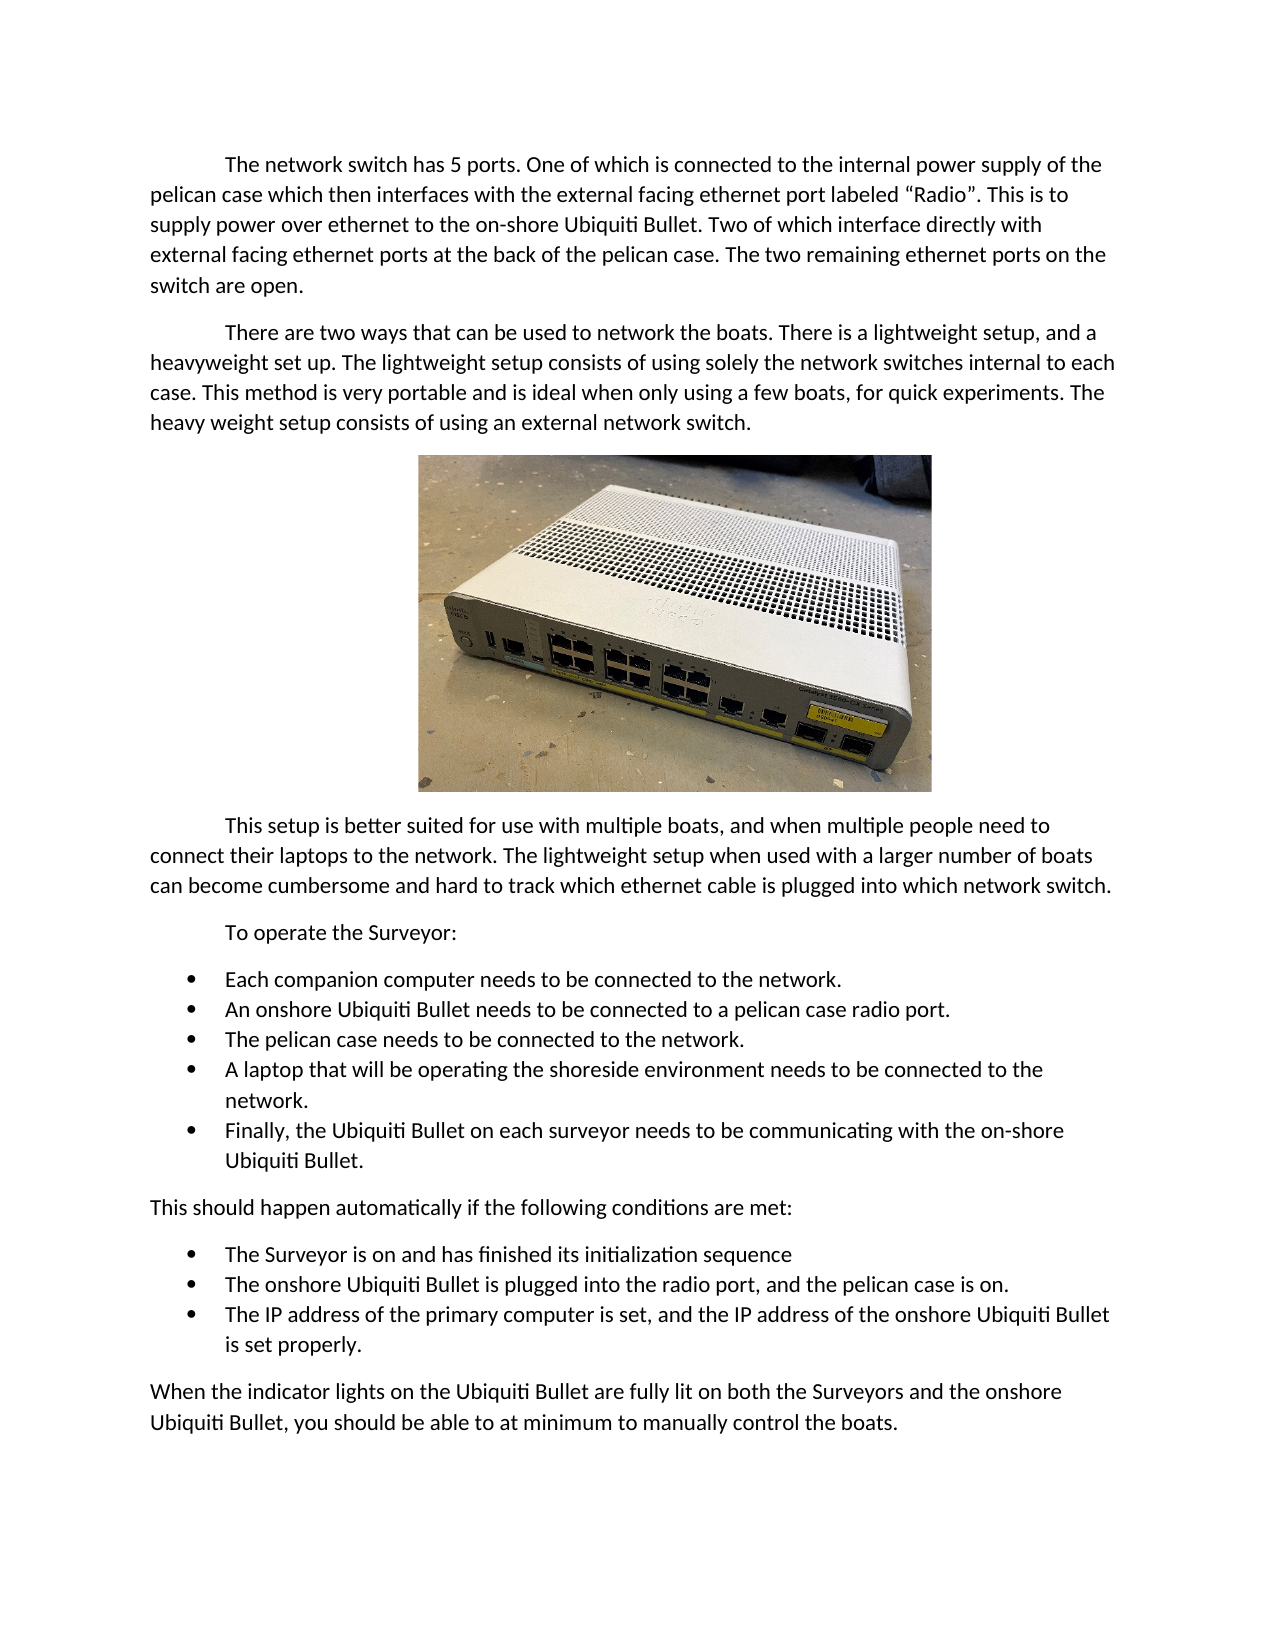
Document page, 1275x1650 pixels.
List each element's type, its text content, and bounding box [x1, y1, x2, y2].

list The IP address of the primary computer is set, and the IP address of the onshore Ubiquiti Bullet is set properly. [187, 1300, 1125, 1359]
list The onshore Ubiquiti Bullet is plugged into the radio port, and the pelican case is on. [187, 1270, 1125, 1298]
text There are two ways that can be used to network the boats. There is a lightweight setup, and a heavyweight set up. The lightweight setup consists of using solely the network switches internal to each case. This method is very portable and is ideal when only using a few boats, for quick experiments. The heavy weight setup consists of using an external network switch. [150, 318, 1125, 436]
list A laptop that will be operating the shoreside environment needs to be connected to the network. [187, 1056, 1125, 1114]
list An onshore Ubiquiti Bullet needs to be connected to a pelican case radio port. [187, 995, 1125, 1023]
list The Surveyor is on and has finished its initialization sequence [187, 1240, 1125, 1268]
text This setup is better suited for use with multiple boats, and when multiple people need to connect their laptops to the network. The lightweight setup when used with a larger number of boats can become cumbersome and hard to track which ethernet cable is plugged into which network switch. [150, 811, 1125, 899]
text When the indicator lights on the Ubiquiti Bullet are fully lit on both the Surveyors and the onshore Ubiquiti Bullet, you should be able to at minimum to manually control the boats. [150, 1377, 1125, 1436]
text This should happen automatically if the following conditions are met: [150, 1193, 1125, 1221]
list The pelican case needs to be connected to the network. [187, 1025, 1125, 1053]
picture [418, 455, 932, 792]
text To operate the Surveyor: [150, 918, 1125, 946]
list Each companion computer needs to be connected to the network. [187, 965, 1125, 993]
text The network switch has 5 ports. One of which is connected to the internal power supply of the pelican case which then interfaces with the external facing ethernet port labeled “Radio”. This is to supply power over ethernet to the on-shore Ubiquiti Bullet. Two of which interface directly with external facing ethernet ports at the back of the pelican case. The two remaining ethernet ports on the switch are open. [150, 150, 1125, 299]
list Finally, the Ubiquiti Bullet on each surveyor needs to be communicating with the on-shore Ubiquiti Bullet. [187, 1116, 1125, 1174]
